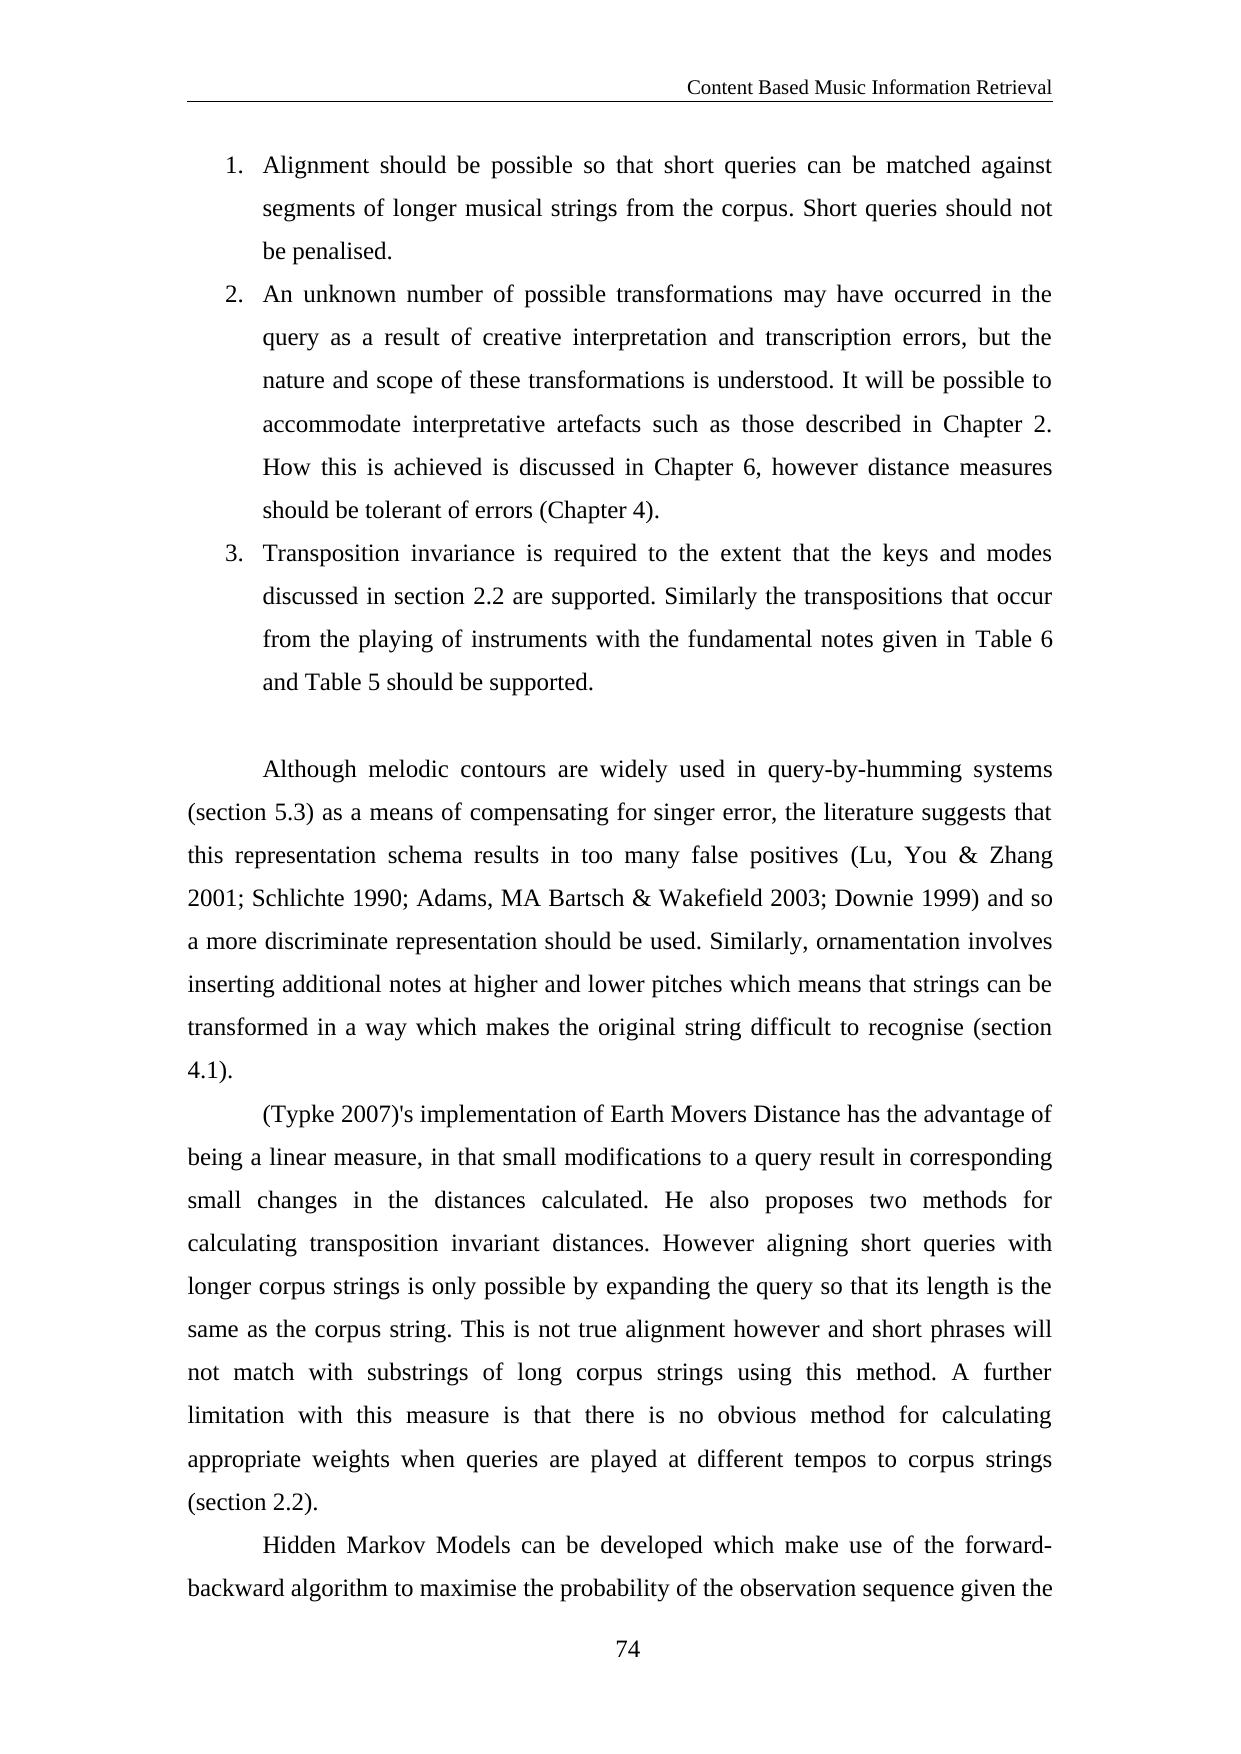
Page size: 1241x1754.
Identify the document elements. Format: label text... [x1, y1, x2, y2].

list Alignment should be possible so that short queries can be matched against segments of longer musical strings from the corpus. Short queries should not be penalised. [225, 150, 1053, 265]
list Transposition invariance is required to the extent that the keys and modes discussed in section 2.2 are supported. Similarly the transpositions that occur from the playing of instruments with the fundamental notes given in Table 6 and Table 5 should be supported. [225, 538, 1053, 696]
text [187, 1530, 1053, 1602]
list An unknown number of possible transformations may have occurred in the query as a result of creative interpretation and transcription errors, but the nature and scope of these transformations is understood. It will be possible to accommodate interpretative artefacts such as those described in Chapter 2. How this is achieved is discussed in Chapter 6, however distance measures should be tolerant of errors (Chapter 4). [225, 279, 1053, 524]
text (Typke 2007)'s implementation of Earth Movers Distance has the advantage of being a linear measure, in that small modifications to a query result in corresponding small changes in the distances calculated. He also proposes two methods for calculating transposition invariant distances. However aligning short queries with longer corpus strings is only possible by expanding the query so that its length is the same as the corpus string. This is not true alignment however and short phrases will not match with substrings of long corpus strings using this method. A further limitation with this measure is that there is no obvious method for calculating appropriate weights when queries are played at different tempos to corpus strings (section 2.2). [187, 1099, 1053, 1516]
text Although melodic contours are widely used in query-by-humming systems (section 5.3) as a means of compensating for singer error, the literature suggests that this representation schema results in too many false positives and so a more discriminate representation should be used. Similarly, ornamentation involves inserting additional notes at higher and lower pitches which means that strings can be transformed in a way which makes the original string difficult to recognise (section 4.1). [187, 754, 1053, 1084]
